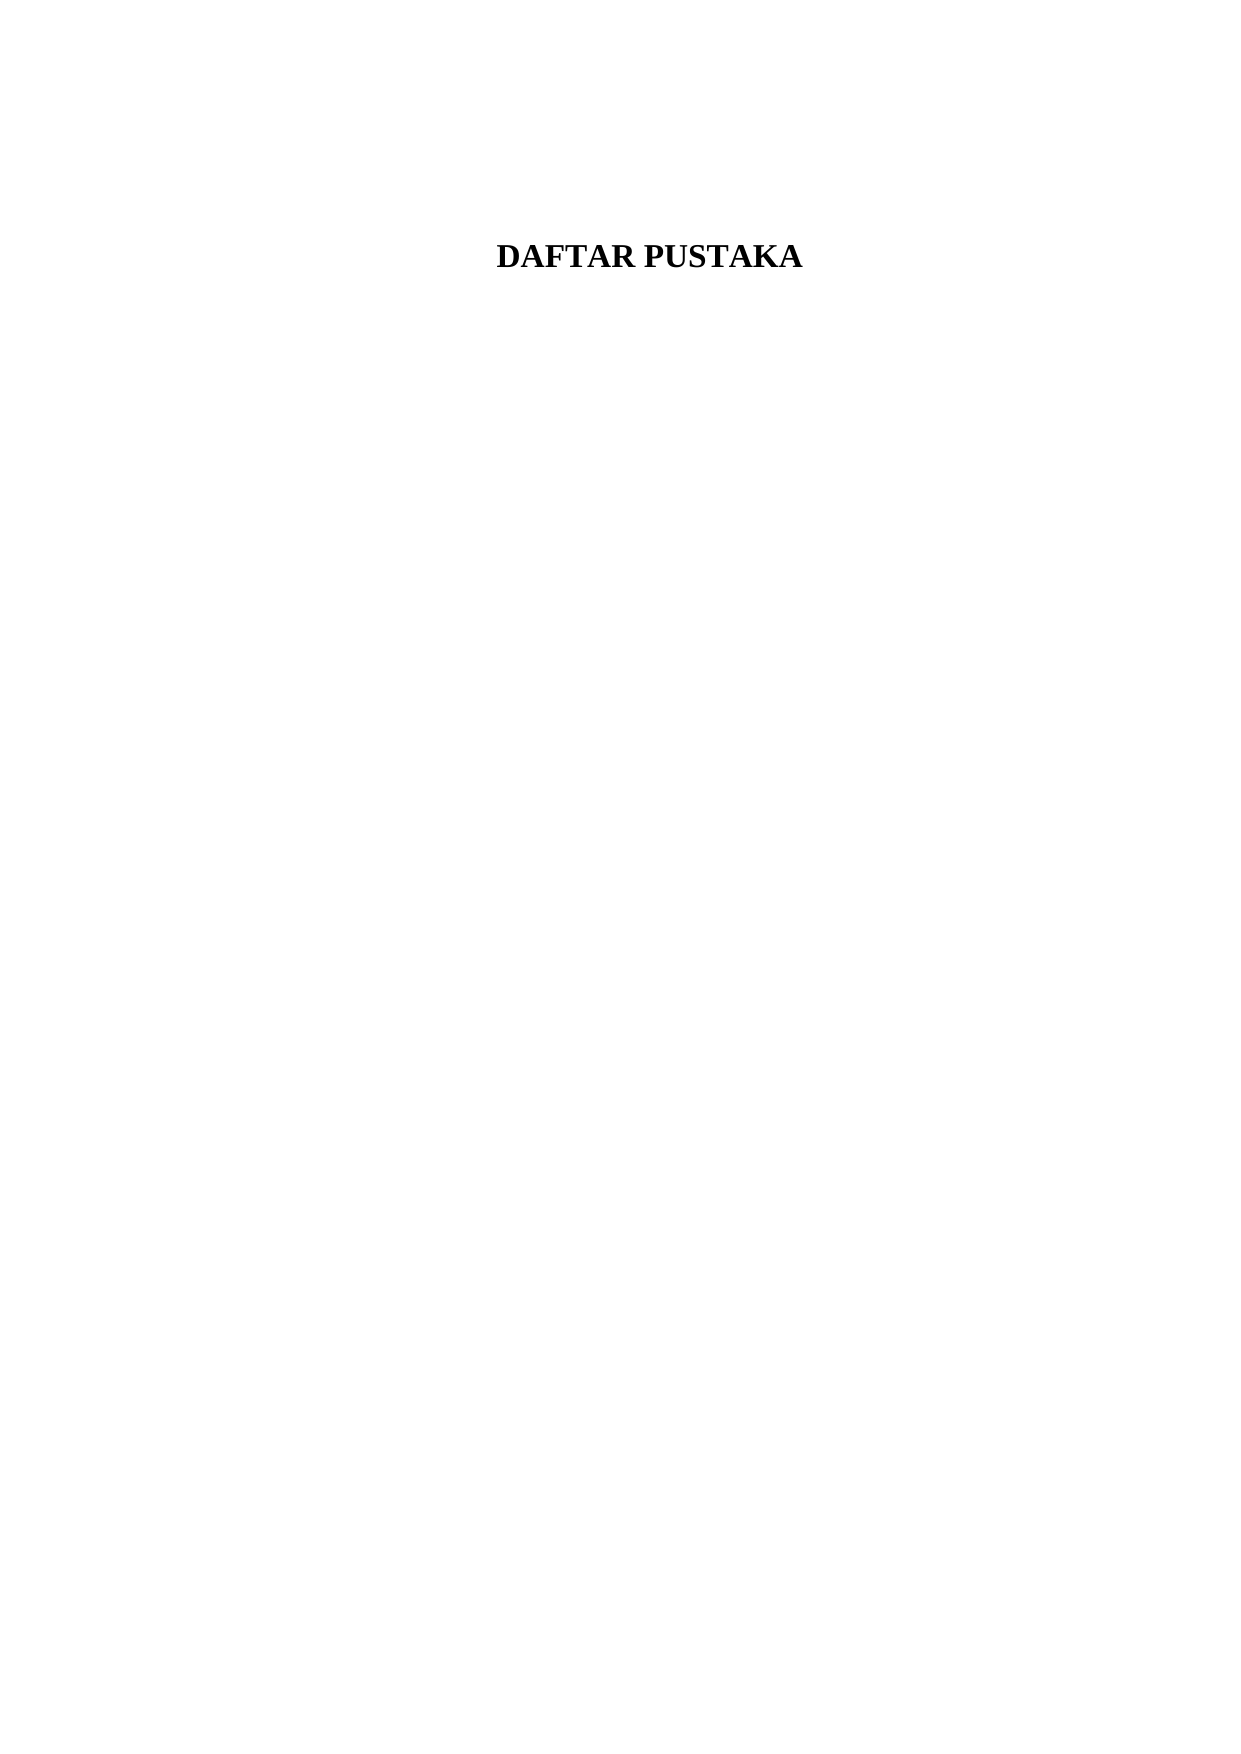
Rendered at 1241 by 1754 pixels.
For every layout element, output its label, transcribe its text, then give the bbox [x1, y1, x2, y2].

subtitle DAFTAR PUSTAKA [236, 236, 1063, 274]
